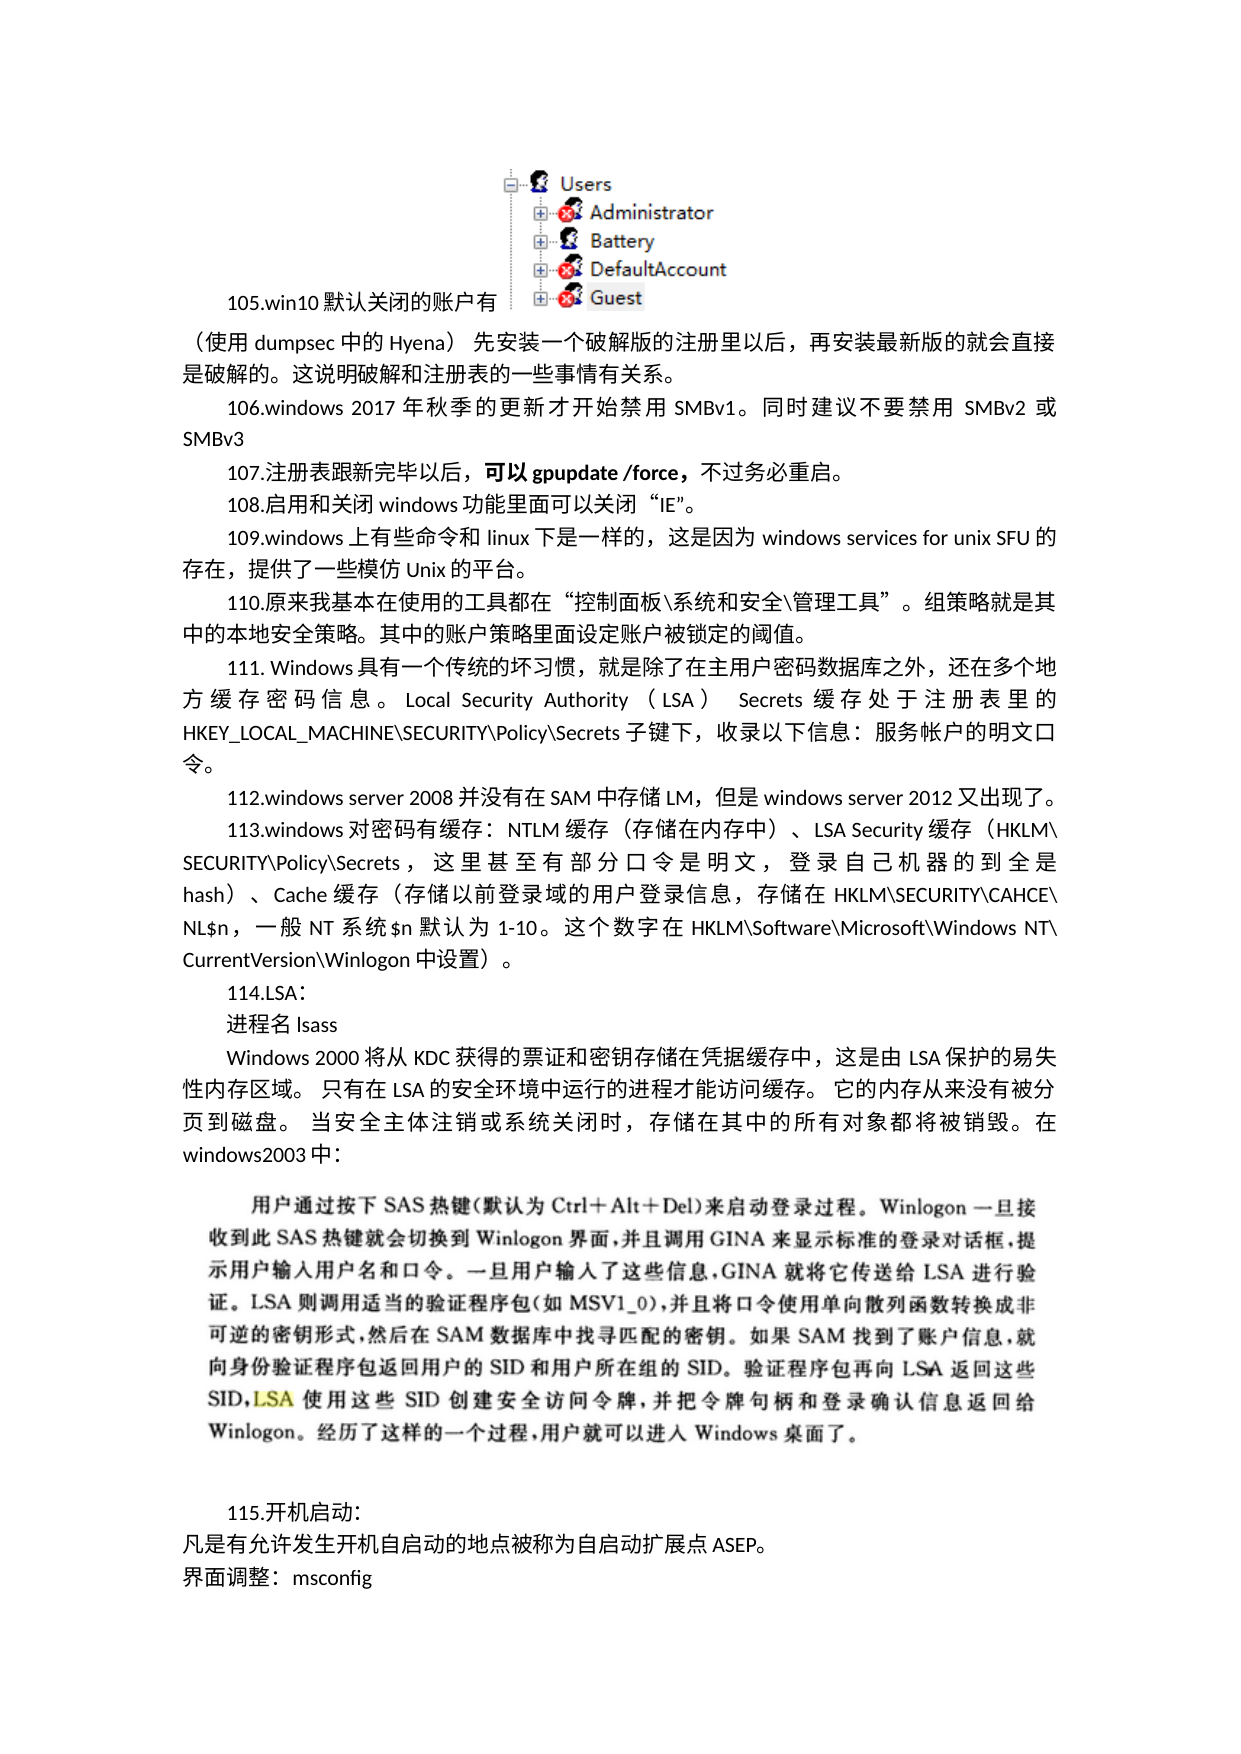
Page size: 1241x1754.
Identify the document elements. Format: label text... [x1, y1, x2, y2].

text Windows 2000将从KDC获得的票证和密钥存储在凭据缓存中，这是由LSA保护的易失性内存区域。 只有在LSA的安全环境中运行的进程才能访问缓存。 它的内存从来没有被分页到磁盘。 当安全主体注销或系统关闭时，存储在其中的所有对象都将被销毁。在windows2003中： [183, 1039, 1058, 1169]
text 112.windows server 2008 并没有在SAM中存储LM，但是windows server 2012 又出现了。 [183, 779, 1058, 812]
text 115.开机启动： [183, 1494, 1058, 1527]
text 进程名lsass [183, 1007, 1058, 1039]
text （使用dumpsec中的Hyena） 先安装一个破解版的注册里以后，再安装最新版的就会直接是破解的。这说明破解和注册表的一些事情有关系。 [183, 324, 1058, 389]
text 108.启用和关闭windows功能里面可以关闭“IE”。 [183, 487, 1058, 519]
text 109.windows上有些命令和linux下是一样的，这是因为windows services for unix SFU的存在，提供了一些模仿Unix的平台。 [183, 519, 1058, 584]
text 111. Windows具有一个传统的坏习惯，就是除了在主用户密码数据库之外，还在多个地方缓存密码信息。Local Security Authority（LSA） Secrets缓存处于注册表里的HKEY_LOCAL_MACHINE\SECURITY\Policy\Secrets子键下，收录以下信息：服务帐户的明文口令。 [183, 649, 1058, 779]
picture [498, 169, 753, 311]
text 110.原来我基本在使用的工具都在“控制面板\系统和安全\管理工具”。组策略就是其中的本地安全策略。其中的账户策略里面设定账户被锁定的阈值。 [183, 584, 1058, 649]
text 凡是有允许发生开机自启动的地点被称为自启动扩展点ASEP。 [183, 1527, 1058, 1559]
picture [182, 1169, 1058, 1470]
text 107.注册表跟新完毕以后，可以gpupdate /force，不过务必重启。 [183, 454, 1058, 487]
text 106.windows 2017年秋季的更新才开始禁用SMBv1。同时建议不要禁用 SMBv2 或 SMBv3 [183, 389, 1058, 454]
text 界面调整：msconfig [183, 1559, 1058, 1592]
text 113.windows对密码有缓存：NTLM缓存（存储在内存中）、LSA Security缓存（HKLM\SECURITY\Policy\Secrets，这里甚至有部分口令是明文，登录自己机器的到全是hash）、Cache缓存（存储以前登录域的用户登录信息，存储在HKLM\SECURITY\CAHCE\NL$n，一般NT系统$n默认为1-10。这个数字在HKLM\Software\Microsoft\Windows NT\CurrentVersion\Winlogon中设置）。 [183, 812, 1058, 974]
text 114.LSA： [183, 974, 1058, 1007]
